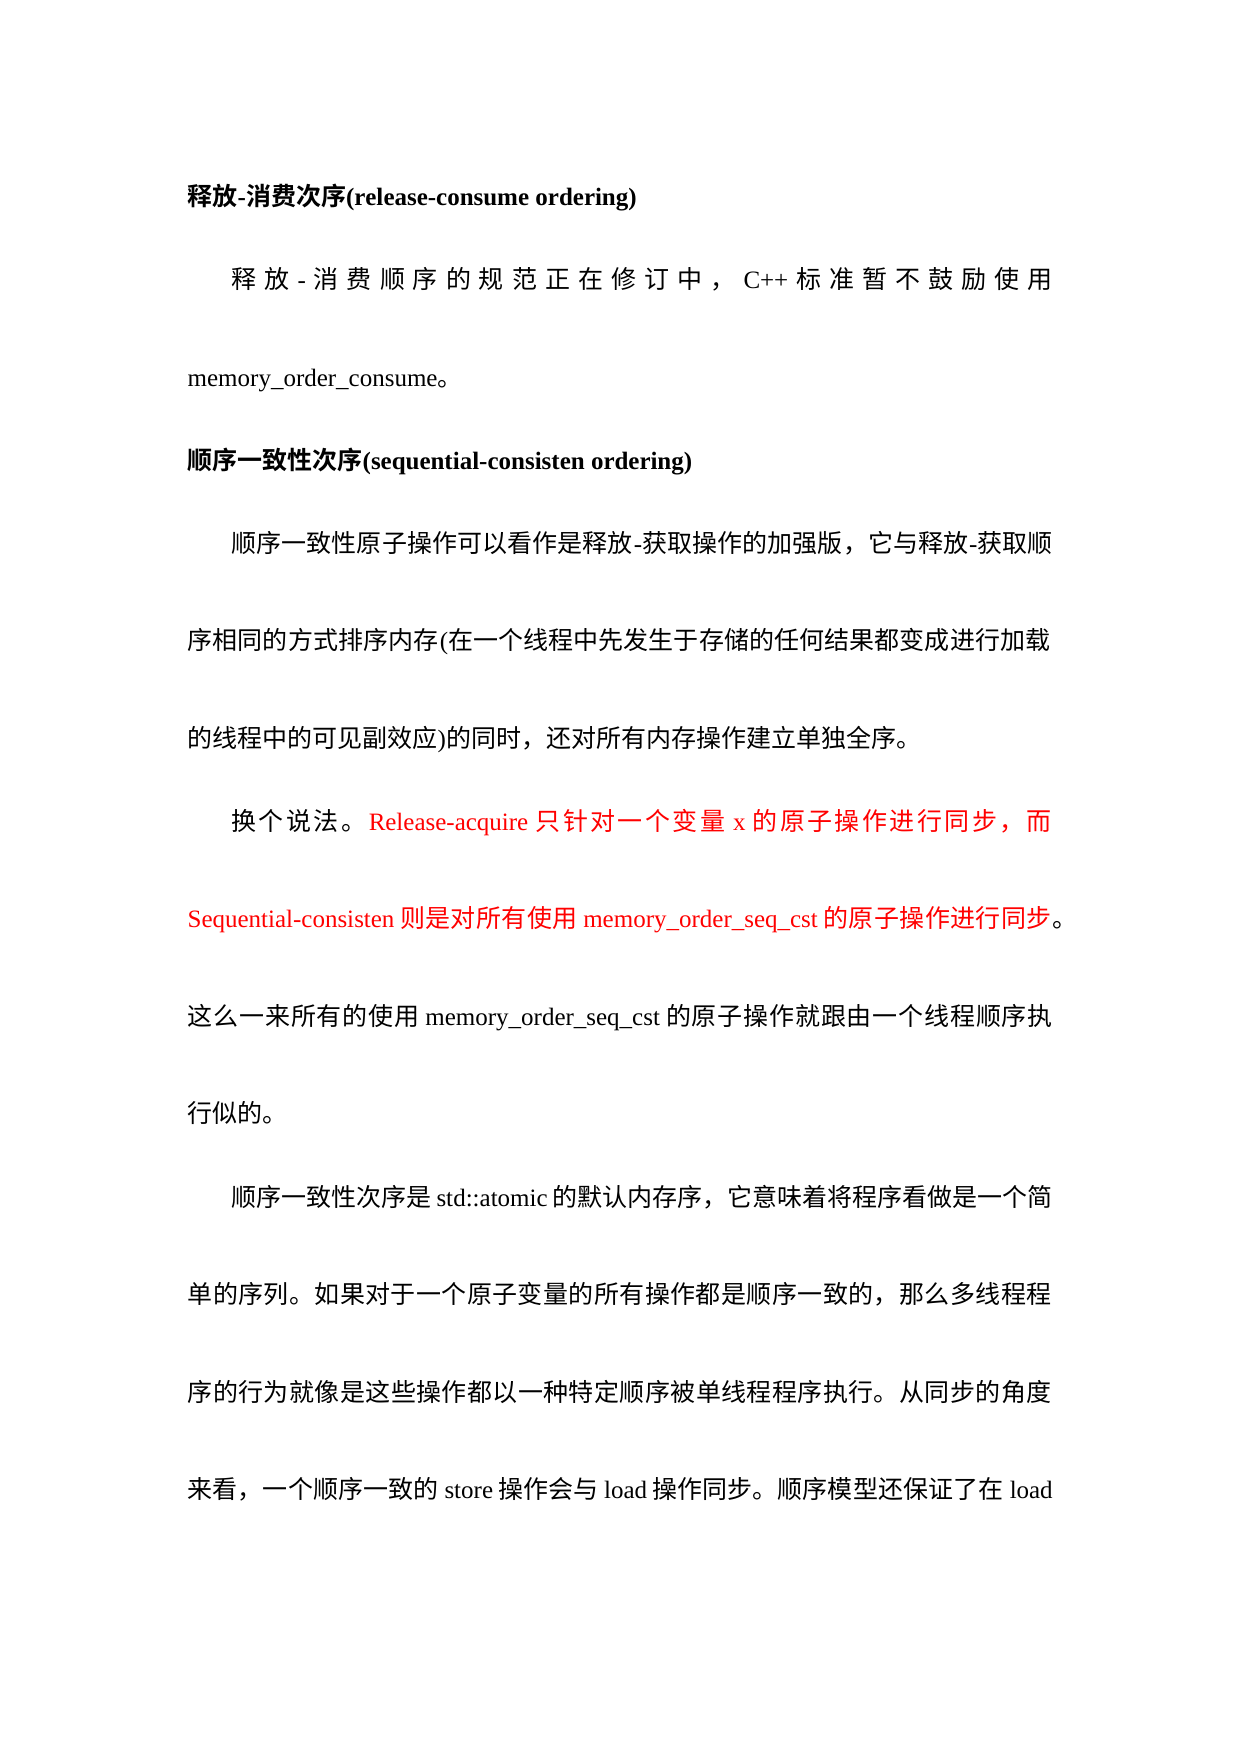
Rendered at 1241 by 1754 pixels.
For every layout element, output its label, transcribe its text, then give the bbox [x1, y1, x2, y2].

text 顺序一致性原子操作可以看作是释放-获取操作的加强版，它与释放-获取顺序相同的方式排序内存(在一个线程中先发生于存储的任何结果都变成进行加载的线程中的可见副效应)的同时，还对所有内存操作建立单独全序。 [187, 509, 1053, 769]
subtitle 释放-消费次序(release-consume ordering) [187, 162, 1053, 227]
subtitle 顺序一致性次序(sequential-consisten ordering) [187, 426, 1053, 491]
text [187, 1163, 1053, 1520]
text 换个说法。Release-acquire只针对一个变量x的原子操作进行同步，而Sequential-consisten则是对所有使用memory_order_seq_cst的原子操作进行同步。这么一来所有的使用memory_order_seq_cst的原子操作就跟由一个线程顺序执行似的。 [187, 787, 1053, 1144]
text 释放-消费顺序的规范正在修订中，C++标准暂不鼓励使用memory_order_consume。 [187, 245, 1053, 408]
